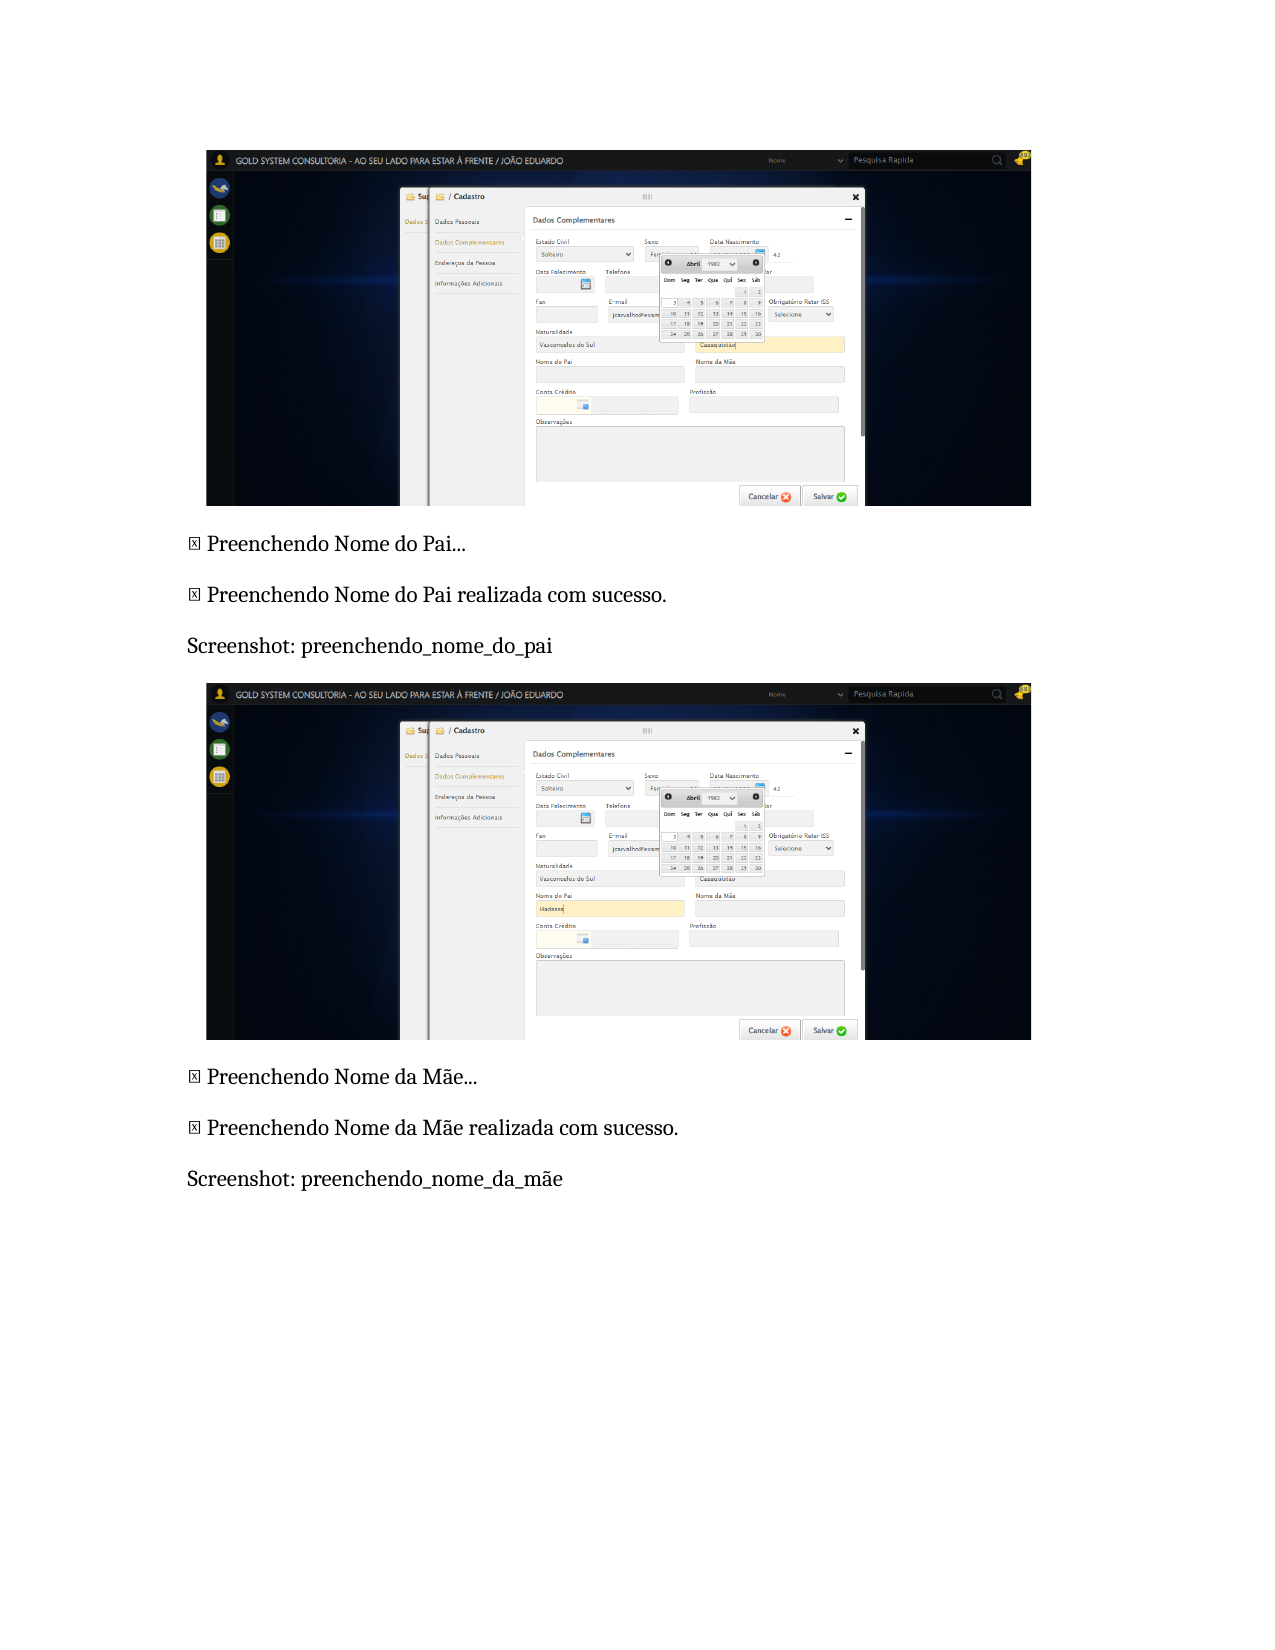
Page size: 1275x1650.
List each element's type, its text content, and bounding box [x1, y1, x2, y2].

picture [206, 683, 1032, 1040]
text 🔄 Preenchendo Nome da Mãe... [187, 1064, 1087, 1090]
picture [206, 150, 1032, 506]
text Screenshot: preenchendo_nome_da_mãe [187, 1166, 1087, 1192]
text ✅ Preenchendo Nome do Pai realizada com sucesso. [187, 581, 1087, 608]
text Screenshot: preenchendo_nome_do_pai [187, 632, 1087, 659]
text ✅ Preenchendo Nome da Mãe realizada com sucesso. [187, 1115, 1087, 1141]
text 🔄 Preenchendo Nome do Pai... [187, 530, 1087, 557]
